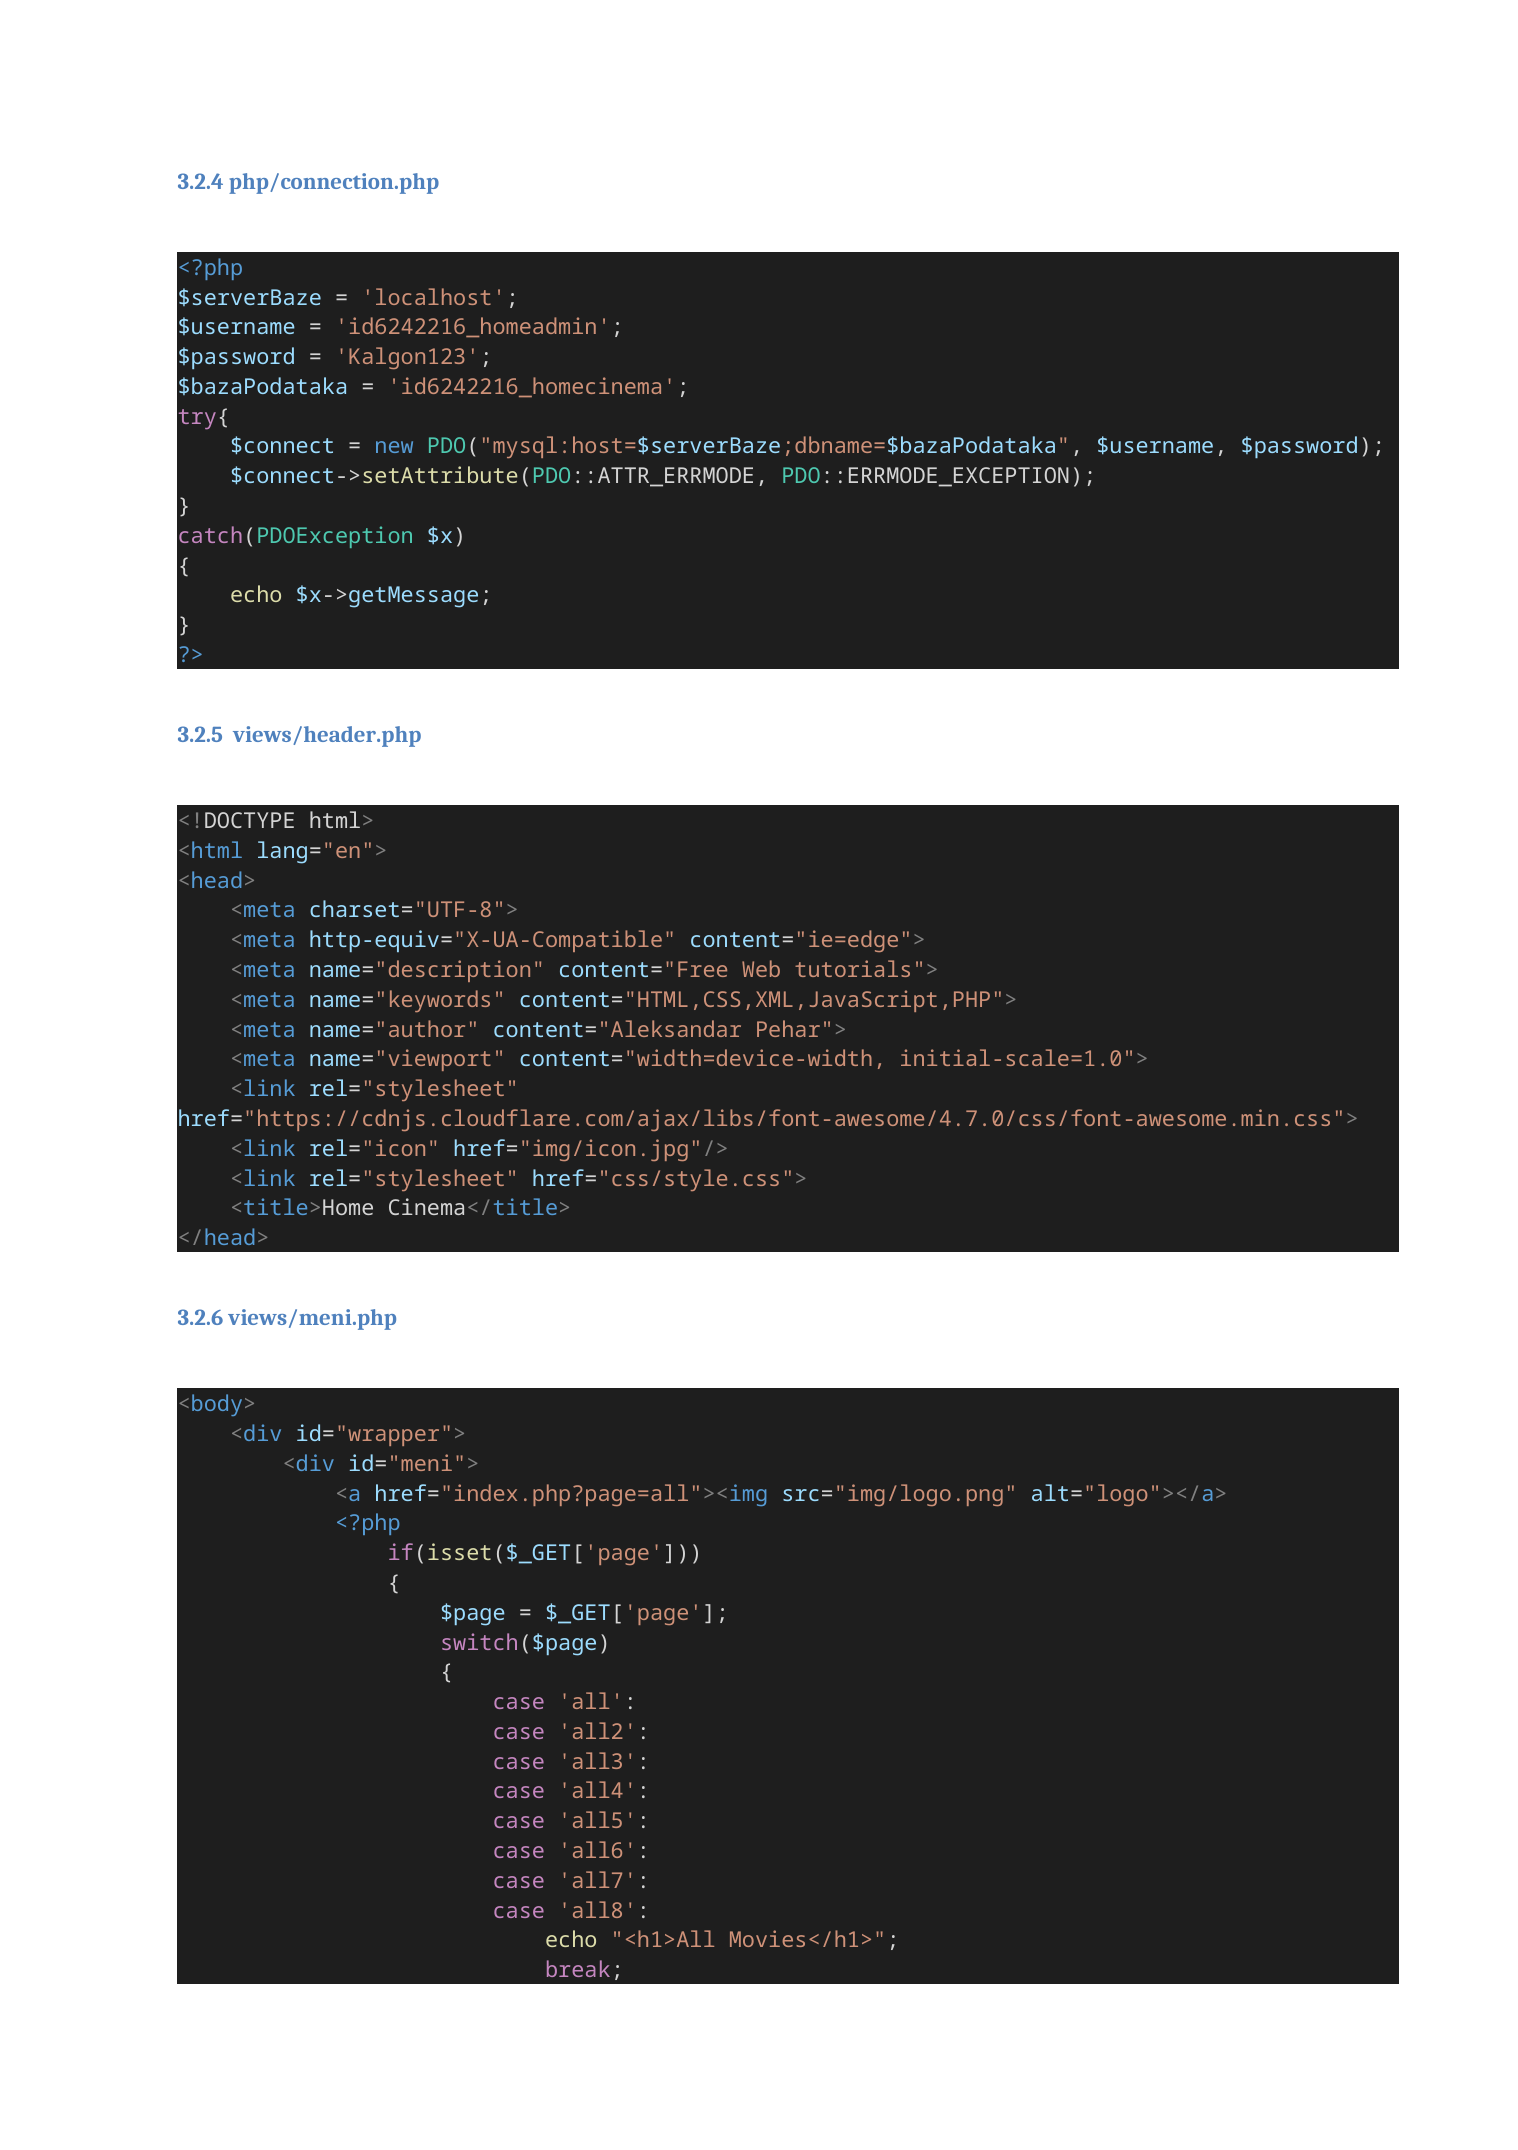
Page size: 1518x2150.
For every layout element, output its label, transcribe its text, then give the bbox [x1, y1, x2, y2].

text try{ [177, 401, 1399, 430]
subtitle 3.2.5 views/header.php [177, 722, 1399, 748]
text { [177, 1656, 1399, 1686]
text $bazaPodataka = 'id6242216_homecinema'; [177, 371, 1399, 401]
text <div id="wrapper"> [177, 1418, 1399, 1448]
subtitle 3.2.4 php/connection.php [177, 168, 1399, 195]
text switch($page) [177, 1626, 1399, 1656]
text <!DOCTYPE html> [177, 805, 1399, 835]
text <div id="meni"> [177, 1448, 1399, 1477]
text case 'all6': [177, 1835, 1399, 1865]
text { [177, 1567, 1399, 1597]
text <title>Home Cinema</title> [177, 1192, 1399, 1222]
text $serverBaze = 'localhost'; [177, 281, 1399, 311]
text } [177, 490, 1399, 520]
text echo "<h1>All Movies</h1>"; [177, 1924, 1399, 1954]
text $password = 'Kalgon123'; [177, 341, 1399, 371]
text <meta name="viewport" content="width=device-width, initial-scale=1.0"> [177, 1043, 1399, 1073]
text $connect = new PDO("mysql:host=$serverBaze;dbname=$bazaPodataka", $username, $password); [177, 430, 1399, 460]
text $connect->setAttribute(PDO::ATTR_ERRMODE, PDO::ERRMODE_EXCEPTION); [177, 460, 1399, 490]
subtitle 3.2.6 views/meni.php [177, 1305, 1399, 1331]
text <meta name="author" content="Aleksandar Pehar"> [177, 1013, 1399, 1043]
text } [177, 609, 1399, 639]
text <meta http-equiv="X-UA-Compatible" content="ie=edge"> [177, 924, 1399, 954]
text case 'all2': [177, 1716, 1399, 1746]
text <link rel="icon" href="img/icon.jpg"/> [177, 1133, 1399, 1162]
text <link rel="stylesheet" href="https://cdnjs.cloudflare.com/ajax/libs/font-awesome/4.7.0/css/font-awesome.min.css"> [177, 1073, 1399, 1133]
text <?php [177, 252, 1399, 281]
text <head> [177, 864, 1399, 894]
text <meta name="keywords" content="HTML,CSS,XML,JavaScript,PHP"> [177, 984, 1399, 1013]
text case 'all': [177, 1686, 1399, 1716]
text break; [177, 1954, 1399, 1984]
text <?php [177, 1507, 1399, 1537]
text $page = $_GET['page']; [177, 1597, 1399, 1626]
text <link rel="stylesheet" href="css/style.css"> [177, 1162, 1399, 1192]
text case 'all3': [177, 1746, 1399, 1775]
text case 'all5': [177, 1805, 1399, 1835]
text case 'all8': [177, 1894, 1399, 1924]
text { [177, 549, 1399, 579]
text catch(PDOException $x) [177, 520, 1399, 549]
text <a href="index.php?page=all"><img src="img/logo.png" alt="logo"></a> [177, 1477, 1399, 1507]
text <html lang="en"> [177, 835, 1399, 864]
text <meta name="description" content="Free Web tutorials"> [177, 954, 1399, 984]
text <meta charset="UTF-8"> [177, 894, 1399, 924]
text echo $x->getMessage; [177, 579, 1399, 609]
text ?> [177, 639, 1399, 669]
text if(isset($_GET['page'])) [177, 1537, 1399, 1567]
text case 'all7': [177, 1865, 1399, 1894]
text case 'all4': [177, 1775, 1399, 1805]
text <body> [177, 1388, 1399, 1418]
text $username = 'id6242216_homeadmin'; [177, 311, 1399, 341]
text </head> [177, 1222, 1399, 1252]
